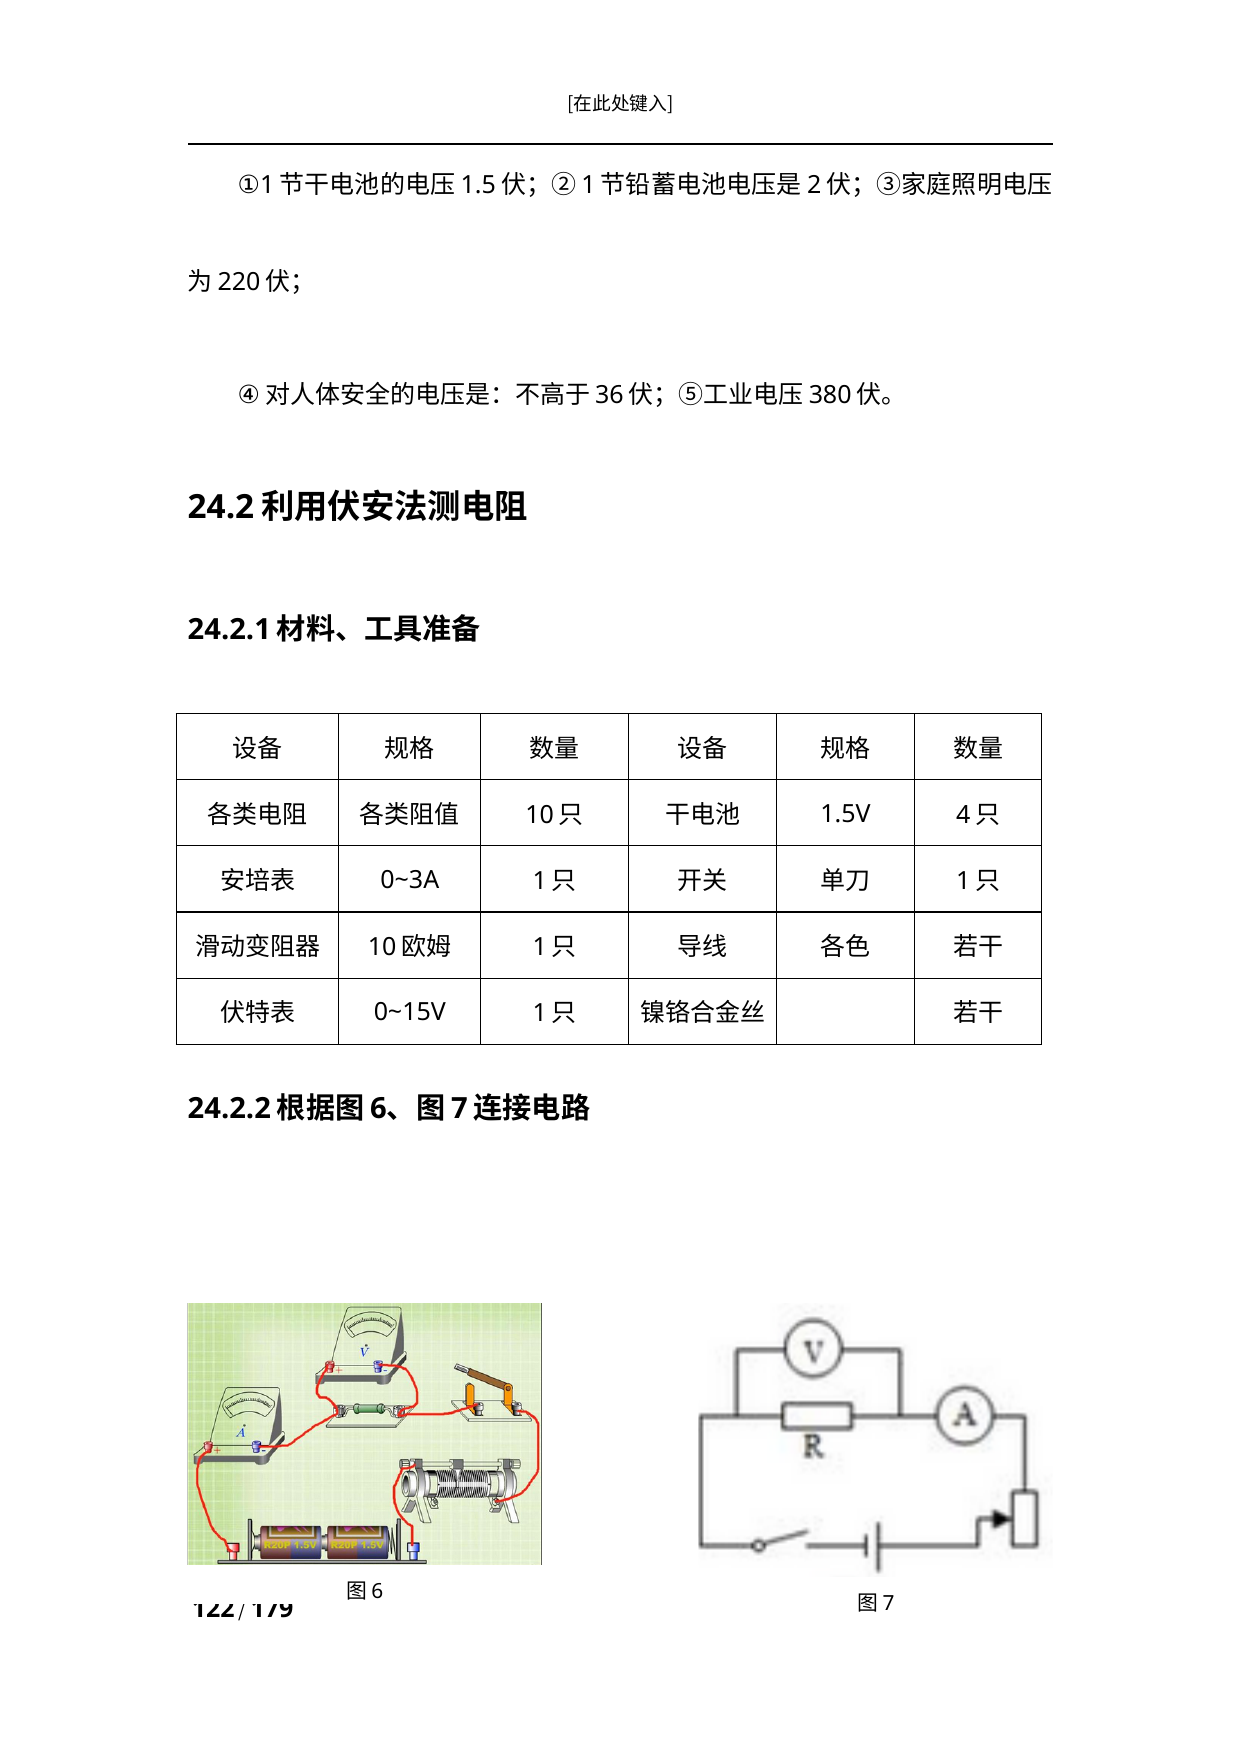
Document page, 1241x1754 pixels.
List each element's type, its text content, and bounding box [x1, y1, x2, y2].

table_cell 若干 [915, 979, 1041, 1043]
table_cell 10欧姆 [339, 913, 480, 977]
picture [698, 1303, 1053, 1577]
table_header 规格 [339, 714, 480, 779]
table_cell [777, 979, 914, 1043]
table_cell 滑动变阻器 [177, 913, 338, 977]
text ①1节干电池的电压1.5伏；②1节铅蓄电池电压是2伏；③家庭照明电压为220伏； [187, 150, 1053, 312]
table_cell 0~3A [339, 846, 480, 911]
table_cell 各色 [777, 913, 914, 977]
table_cell 1只 [481, 913, 628, 977]
table_cell 1只 [915, 846, 1041, 911]
table_cell 镍铬合金丝 [629, 979, 776, 1043]
table_header 数量 [915, 714, 1041, 779]
table_cell 4只 [915, 780, 1041, 845]
table_cell 1只 [481, 846, 628, 911]
text ④对人体安全的电压是：不高于36伏；⑤工业电压380伏。 [187, 360, 1053, 425]
table_cell 10只 [481, 780, 628, 845]
table_header 设备 [629, 714, 776, 779]
table_cell 干电池 [629, 780, 776, 845]
table_cell 开关 [629, 846, 776, 911]
picture [187, 1303, 542, 1565]
table_cell 若干 [915, 913, 1041, 977]
table_cell 0~15V [339, 979, 480, 1043]
table_header 规格 [777, 714, 914, 779]
table_cell 单刀 [777, 846, 914, 911]
subtitle 24.2.2根据图6、图7连接电路 [187, 1074, 1053, 1139]
table_cell 安培表 [177, 846, 338, 911]
subtitle 24.2利用伏安法测电阻 [187, 472, 1053, 537]
table_header 设备 [177, 714, 338, 779]
table_cell 1只 [481, 979, 628, 1043]
table_cell 1.5V [777, 780, 914, 845]
table_cell 导线 [629, 913, 776, 977]
table_cell 伏特表 [177, 979, 338, 1043]
subtitle 24.2.1材料、工具准备 [187, 594, 1053, 659]
table_cell 各类电阻 [177, 780, 338, 845]
table_cell 各类阻值 [339, 780, 480, 845]
table_header 数量 [481, 714, 628, 779]
